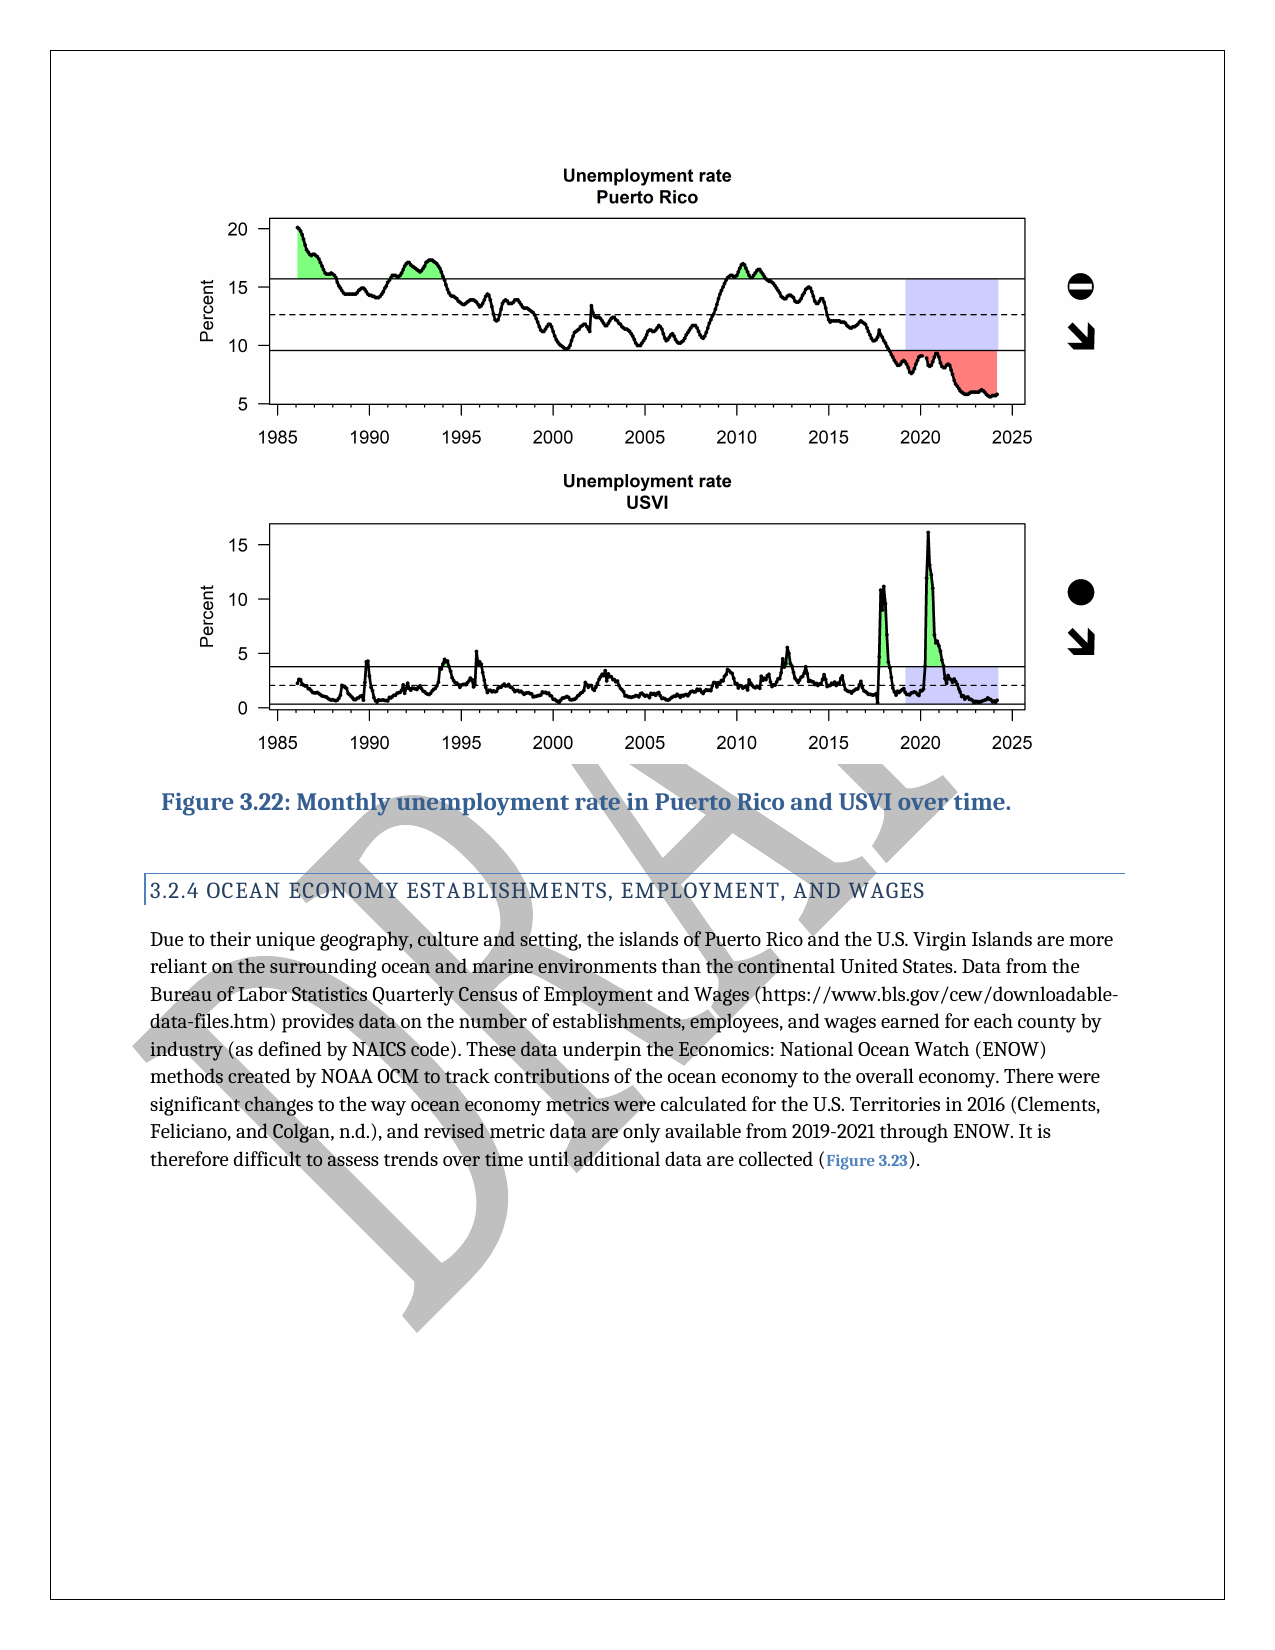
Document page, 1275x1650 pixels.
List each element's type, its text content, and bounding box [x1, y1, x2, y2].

text Due to their unique geography, culture and setting, the islands of Puerto Rico and the U.S. Virgin Islands are more reliant on the surrounding ocean and marine environments than the continental United States. Data from the Bureau of Labor Statistics Quarterly Census of Employment and Wages (https://www.bls.gov/cew/downloadable-data-files.htm) provides data on the number of establishments, employees, and wages earned for each county by industry (as defined by NAICS code). These data underpin the Economics: National Ocean Watch (ENOW) methods created by NOAA OCM to track contributions of the ocean economy to the overall economy. There were significant changes to the way ocean economy metrics were calculated for the U.S. Territories in 2016 (Clements, Feliciano, and Colgan, n.d.), and revised metric data are only available from 2019-2021 through ENOW. It is therefore difficult to assess trends over time until additional data are collected (Figure 3.23). [150, 927, 1125, 1171]
subtitle 3.2.4 Ocean economy establishments, employment, and wages [146, 874, 1125, 905]
picture [161, 153, 1125, 764]
table_header Figure 3.22: Monthly unemployment rate in Puerto Rico and USVI over time. [150, 150, 1125, 841]
